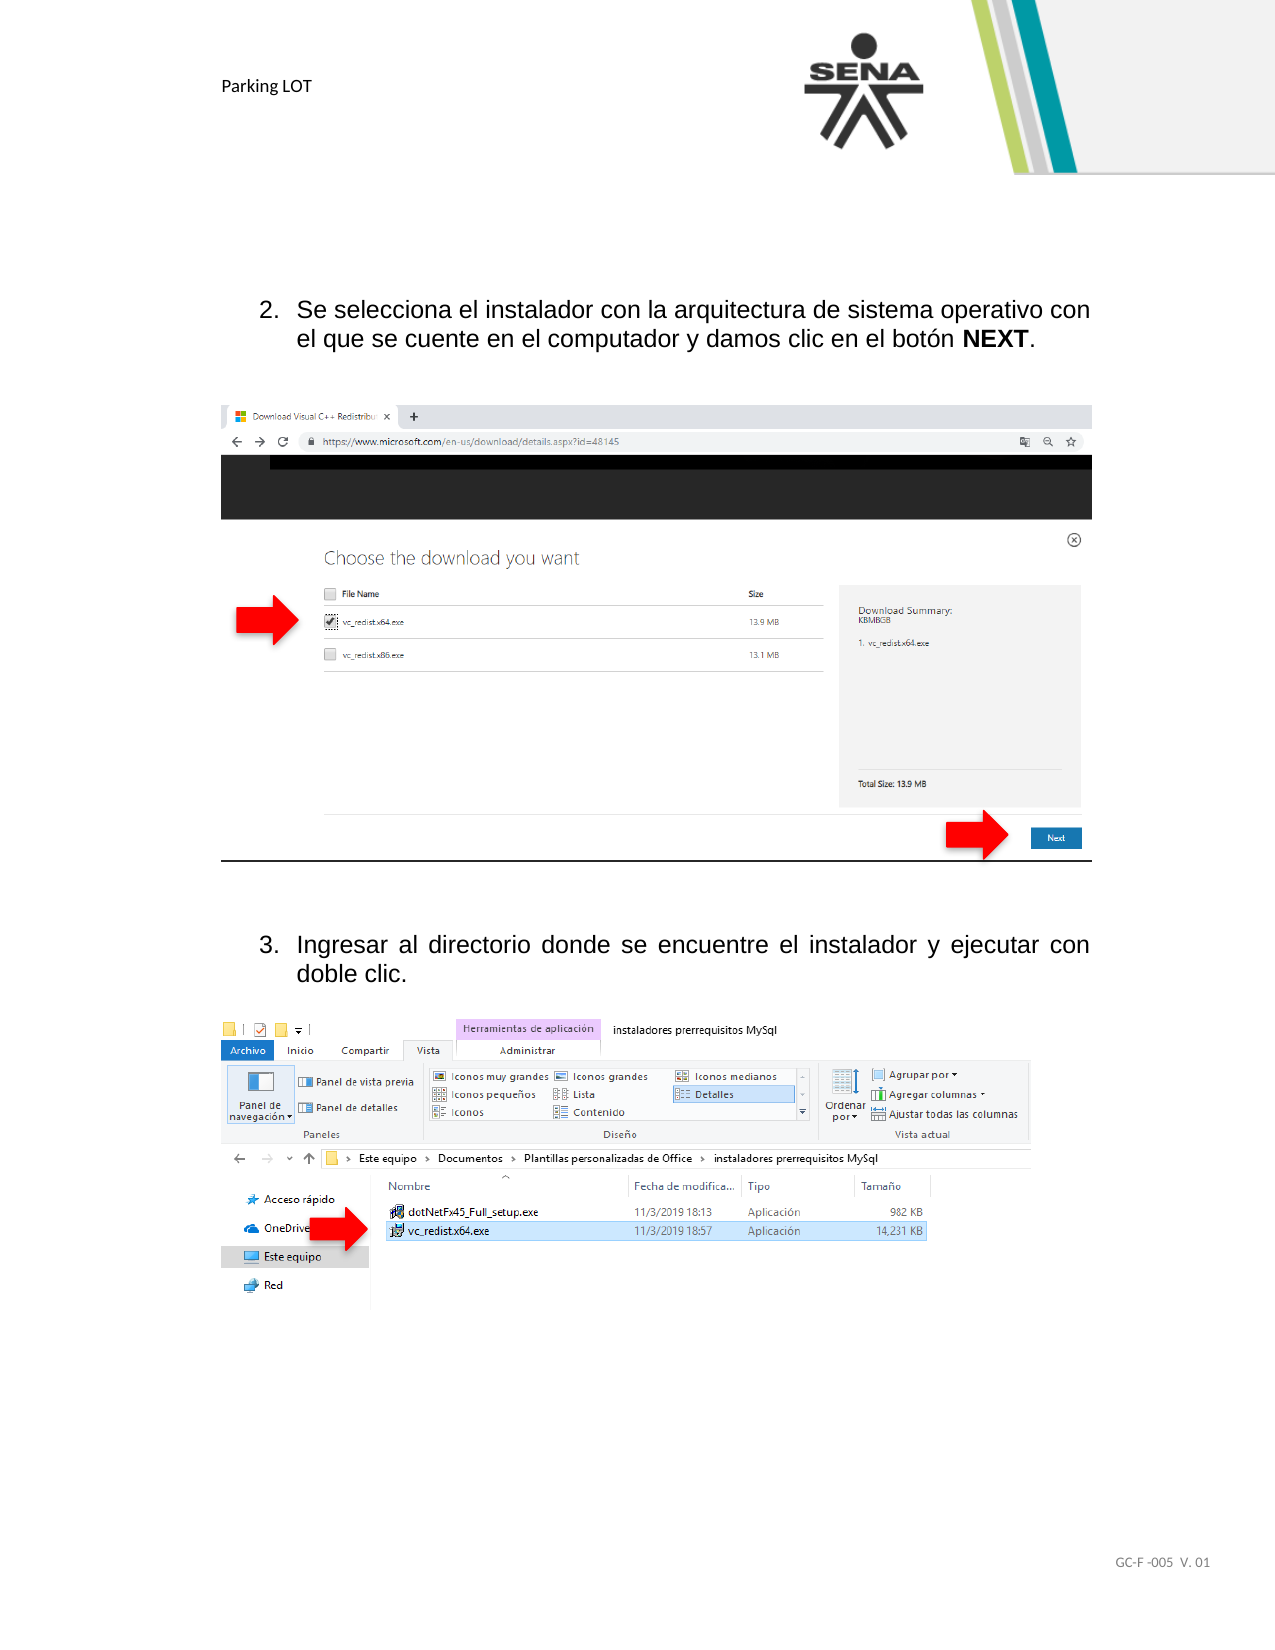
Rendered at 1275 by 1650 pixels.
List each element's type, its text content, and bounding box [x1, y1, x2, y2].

picture [221, 1019, 1031, 1310]
picture [221, 405, 1092, 862]
list Ingresar al directorio donde se encuentre el instalador y ejecutar con doble clic. [259, 930, 1092, 987]
picture [768, 0, 1275, 175]
list Se selecciona el instalador con la arquitectura de sistema operativo con el que se cuente en el computador y damos clic en el botón NEXT. [259, 296, 1092, 353]
